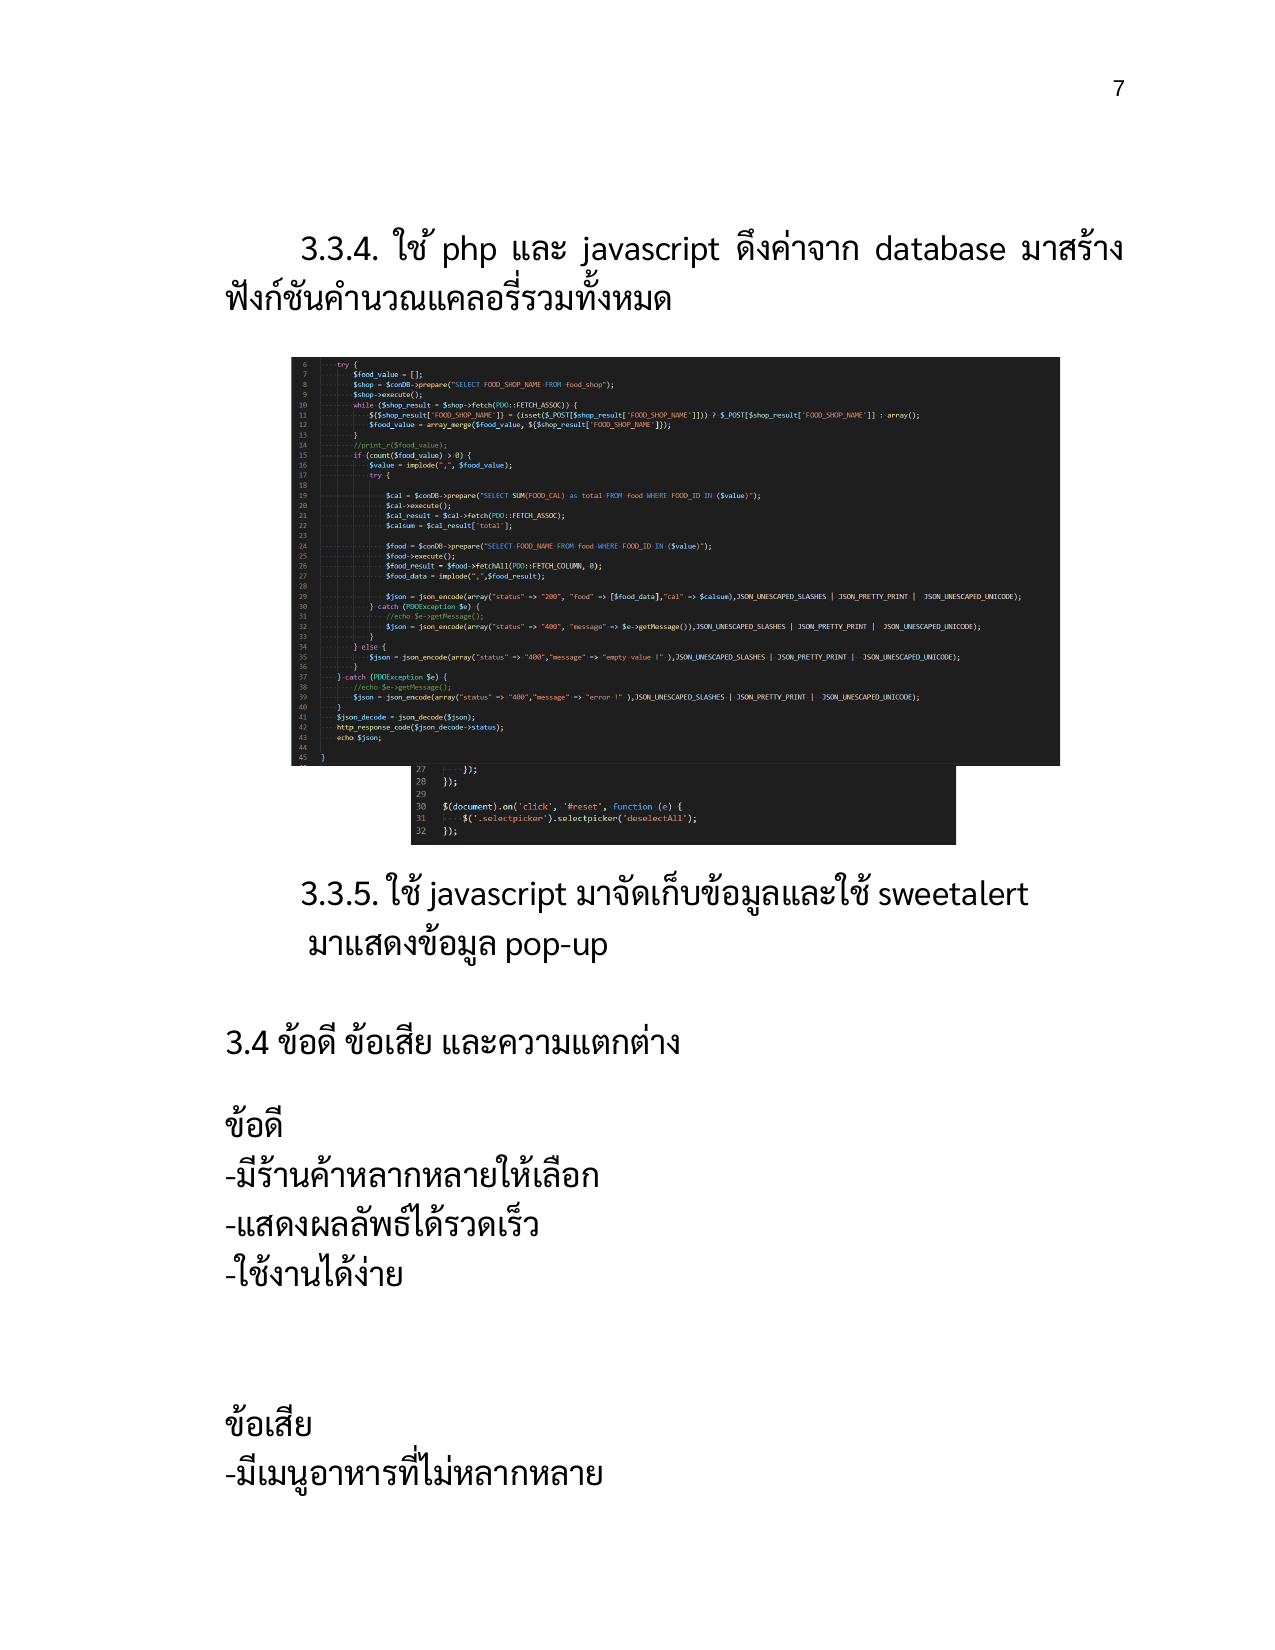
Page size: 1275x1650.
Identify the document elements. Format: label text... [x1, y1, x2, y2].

text ข้อดี [225, 1102, 1125, 1145]
picture [291, 357, 1060, 845]
text 3.3.4. ใช้ php และ javascript ดึงค่าจาก database มาสร้างฟังก์ชันคำนวณแคลอรี่รวมทั้งหมด [225, 225, 1125, 318]
text 3.4 ข้อดี ข้อเสีย และความแตกต่าง [225, 1019, 1125, 1062]
text -ใช้งานได้ง่าย [225, 1251, 1125, 1294]
text -แสดงผลลัพธ์ได้รวดเร็ว [225, 1201, 1125, 1244]
text มาแสดงข้อมูล pop-up [300, 919, 1125, 963]
text -มีเมนูอาหารที่ไม่หลากหลาย [225, 1450, 1125, 1493]
text -มีร้านค้าหลากหลายให้เลือก [225, 1151, 1125, 1195]
text ข้อเสีย [225, 1400, 1125, 1444]
